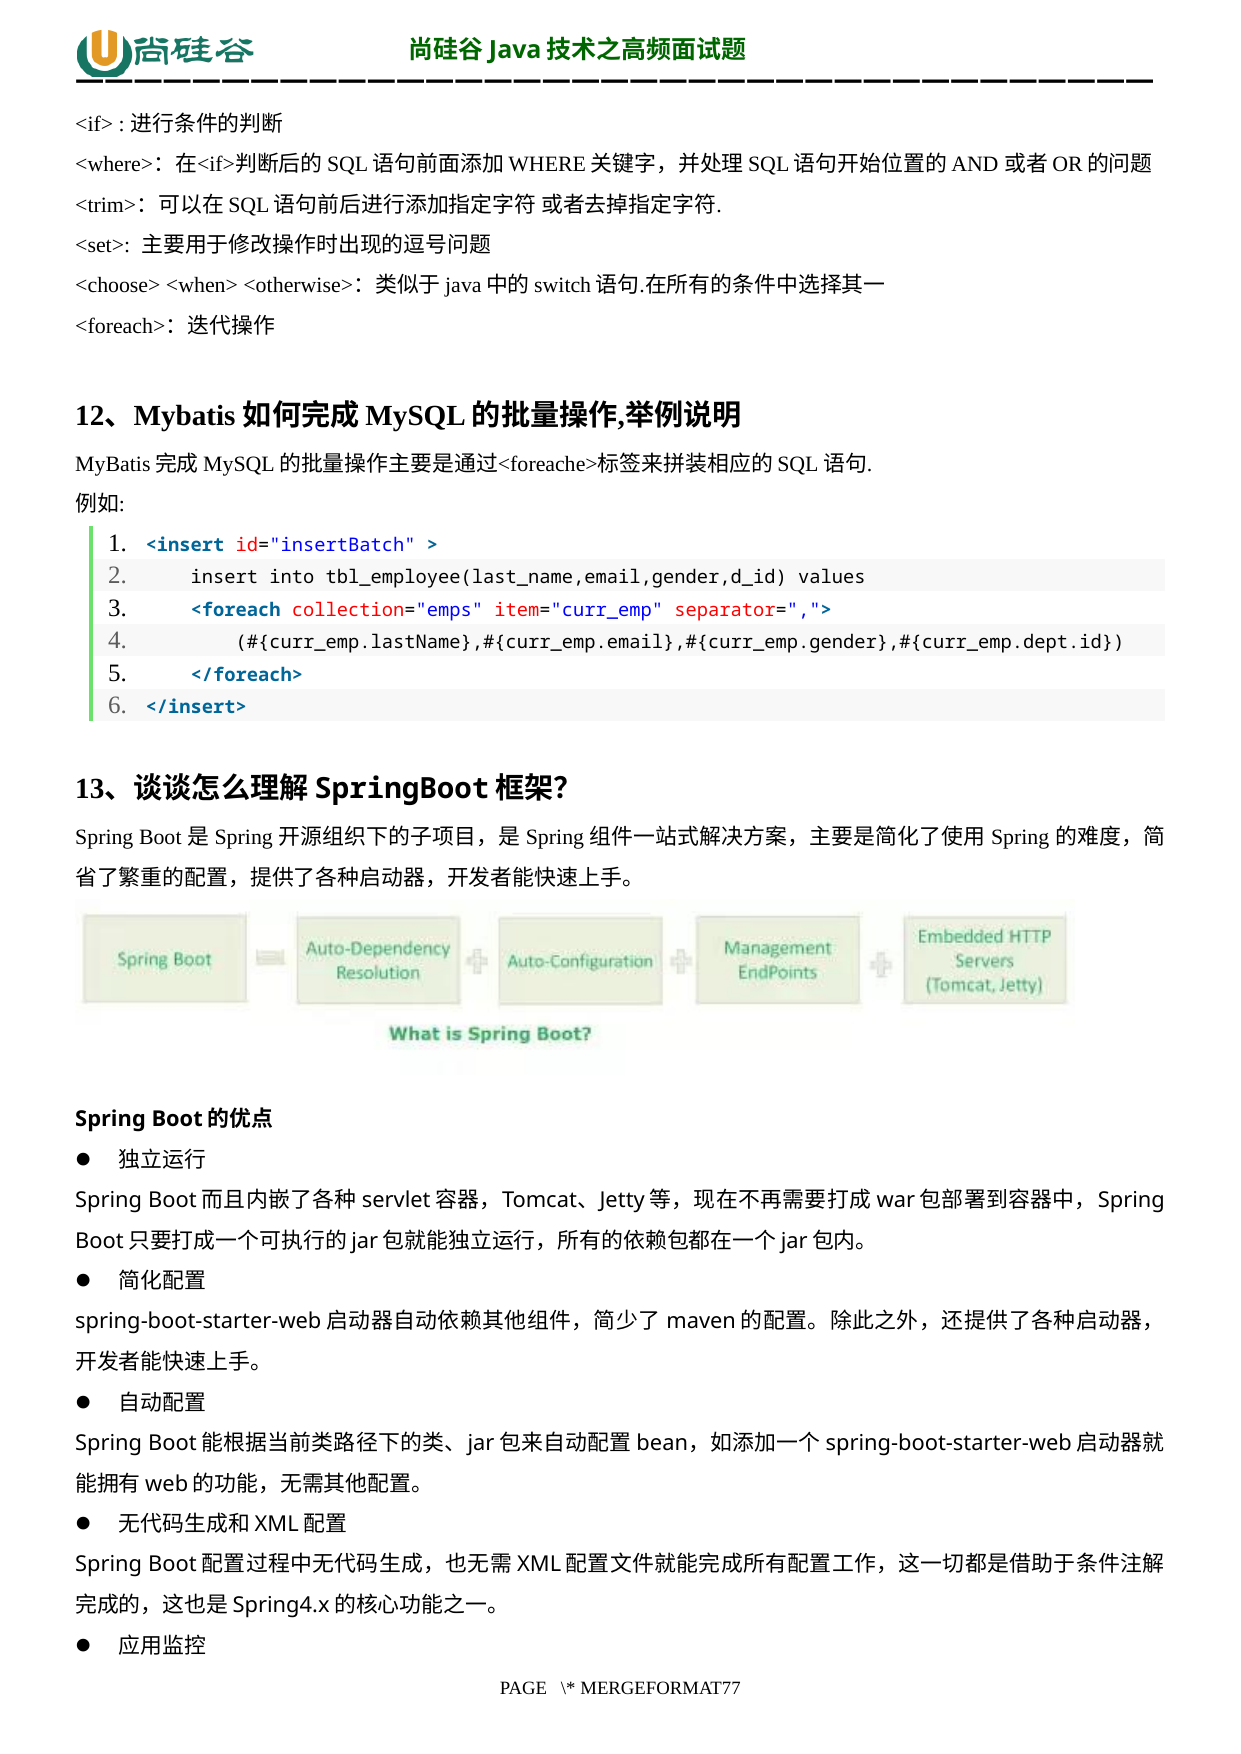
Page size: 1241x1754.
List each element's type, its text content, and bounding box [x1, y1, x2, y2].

list 独立运行 [75, 1141, 1165, 1174]
text <where>：在<if>判断后的SQL语句前面添加WHERE关键字，并处理SQL语句开始位置的AND 或者OR的问题 [75, 146, 1165, 178]
list </foreach> [93, 656, 1165, 689]
text <choose> <when> <otherwise>：类似于java中的switch语句.在所有的条件中选择其一 [75, 267, 1165, 299]
subtitle 13、谈谈怎么理解SpringBoot框架？ [75, 754, 1165, 819]
text Spring Boot 是 Spring 开源组织下的子项目，是 Spring 组件一站式解决方案，主要是简化了使用 Spring 的难度，简省了繁重的配置，提供了各种启动器，开发者能快速上手。 [75, 819, 1165, 892]
picture [75, 899, 1075, 1075]
subtitle 12、Mybatis 如何完成MySQL的批量操作,举例说明 [75, 380, 1165, 445]
text Spring Boot而且内嵌了各种servlet容器，Tomcat、Jetty等，现在不再需要打成war包部署到容器中，Spring Boot只要打成一个可执行的jar包就能独立运行，所有的依赖包都在一个jar包内。 [75, 1182, 1165, 1255]
text <set>: 主要用于修改操作时出现的逗号问题 [75, 227, 1165, 259]
list <insert id="insertBatch" > [93, 526, 1165, 559]
text Spring Boot能根据当前类路径下的类、jar包来自动配置bean，如添加一个spring-boot-starter-web启动器就能拥有web的功能，无需其他配置。 [75, 1425, 1165, 1498]
list insert into tbl_employee(last_name,email,gender,d_id) values [93, 559, 1165, 591]
list (#{curr_emp.lastName},#{curr_emp.email},#{curr_emp.gender},#{curr_emp.dept.id}) [93, 624, 1165, 656]
picture [75, 29, 253, 77]
list <foreach collection="emps" item="curr_emp" separator=","> [93, 591, 1165, 624]
text <foreach>：迭代操作 [75, 307, 1165, 340]
text 例如: [75, 486, 1165, 518]
text <trim>：可以在SQL语句前后进行添加指定字符 或者去掉指定字符. [75, 186, 1165, 219]
text Spring Boot的优点 [75, 1101, 1165, 1133]
list 无代码生成和XML配置 [75, 1506, 1165, 1538]
text Spring Boot配置过程中无代码生成，也无需XML配置文件就能完成所有配置工作，这一切都是借助于条件注解完成的，这也是Spring4.x的核心功能之一。 [75, 1546, 1165, 1619]
text MyBatis完成MySQL的批量操作主要是通过<foreache>标签来拼装相应的SQL语句. [75, 445, 1165, 478]
list </insert> [93, 689, 1165, 721]
list 应用监控 [75, 1627, 1165, 1660]
text <if> : 进行条件的判断 [75, 105, 1165, 138]
list 自动配置 [75, 1384, 1165, 1417]
list 简化配置 [75, 1263, 1165, 1295]
text spring-boot-starter-web启动器自动依赖其他组件，简少了maven的配置。除此之外，还提供了各种启动器，开发者能快速上手。 [75, 1303, 1165, 1376]
